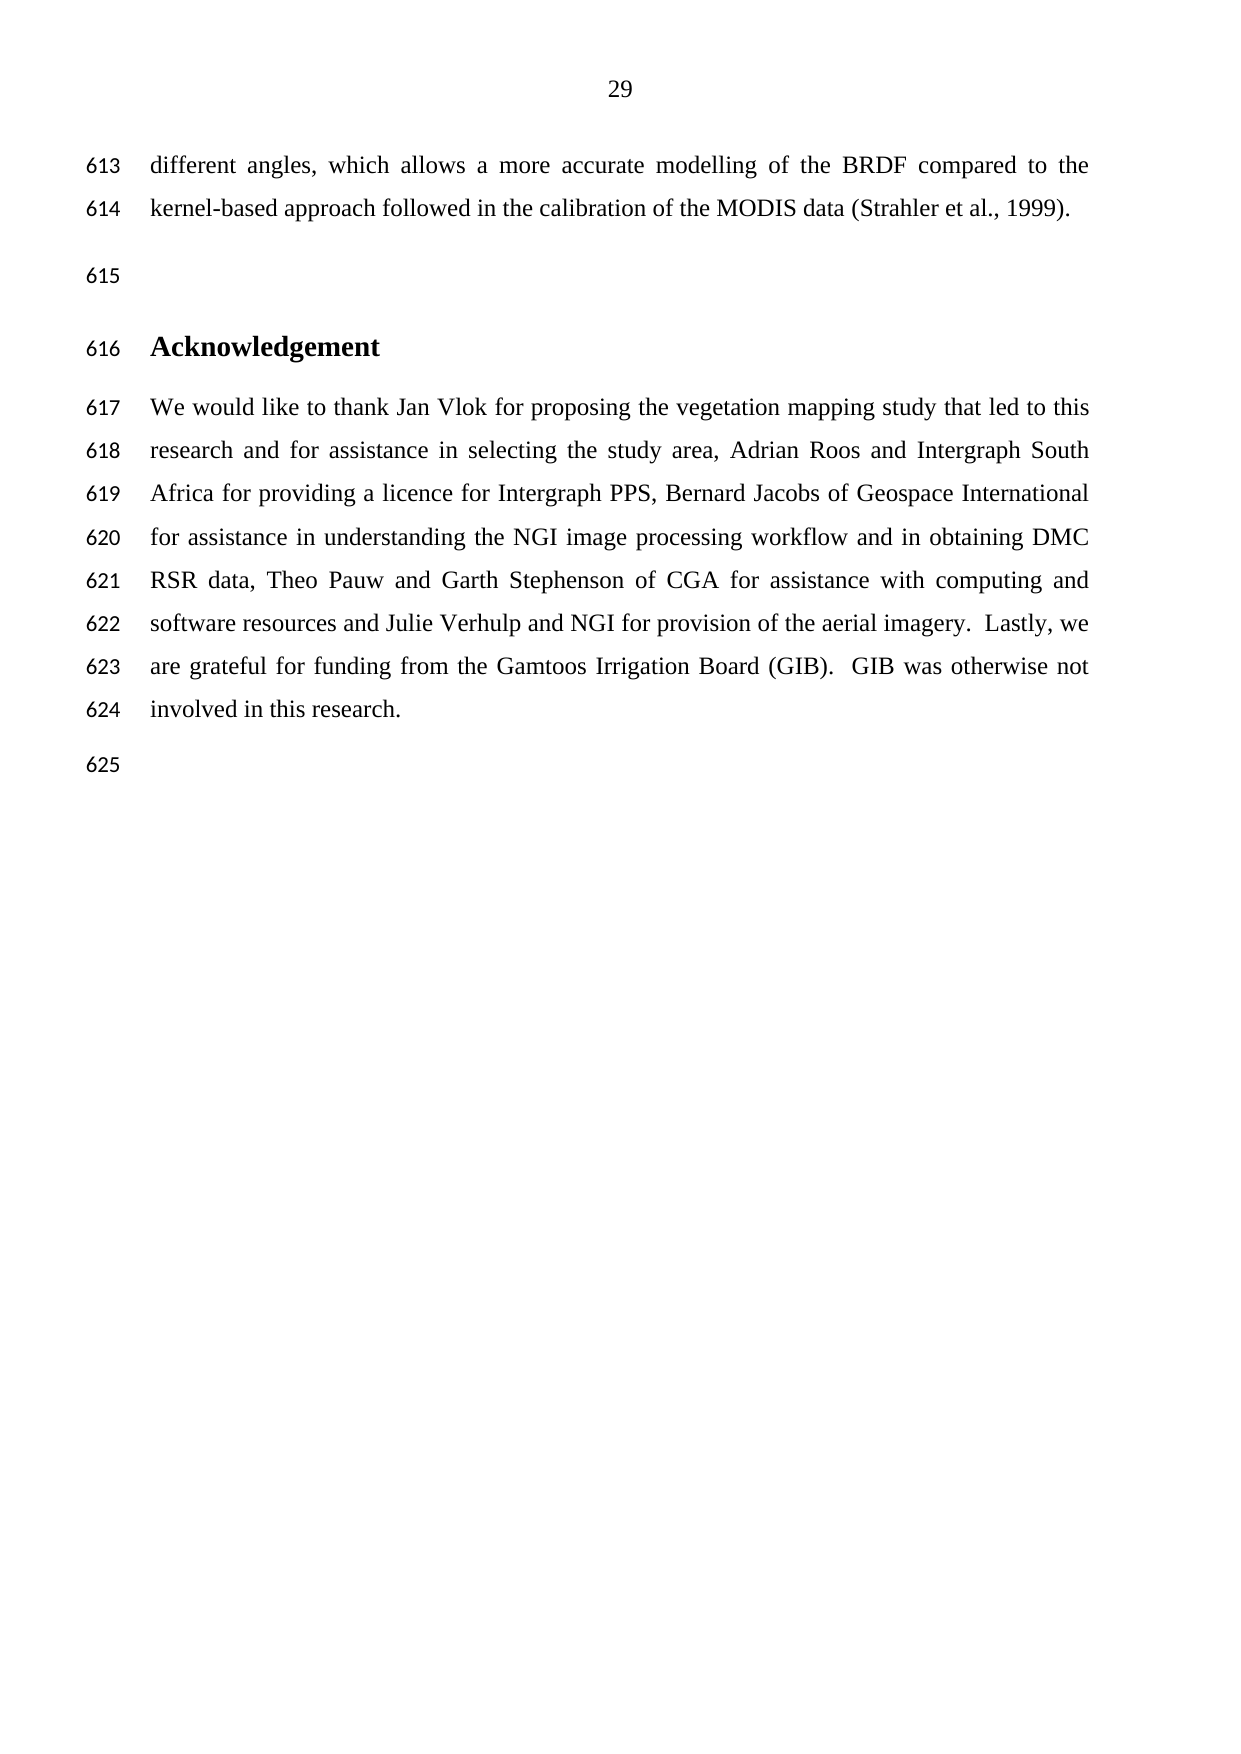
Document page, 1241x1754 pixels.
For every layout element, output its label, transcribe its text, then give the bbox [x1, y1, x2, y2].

text We would like to thank Jan Vlok for proposing the vegetation mapping study that led to this research and for assistance in selecting the study area, Adrian Roos and Intergraph South Africa for providing a licence for Intergraph PPS, Bernard Jacobs of Geospace International for assistance in understanding the NGI image processing workflow and in obtaining DMC RSR data, Theo Pauw and Garth Stephenson of CGA for assistance with computing and software resources and Julie Verhulp and NGI for provision of the aerial imagery. Lastly, we are grateful for funding from the Gamtoos Irrigation Board (GIB). GIB was otherwise not involved in this research. [150, 392, 1090, 723]
subtitle Acknowledgement [150, 329, 1090, 363]
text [150, 150, 1090, 222]
